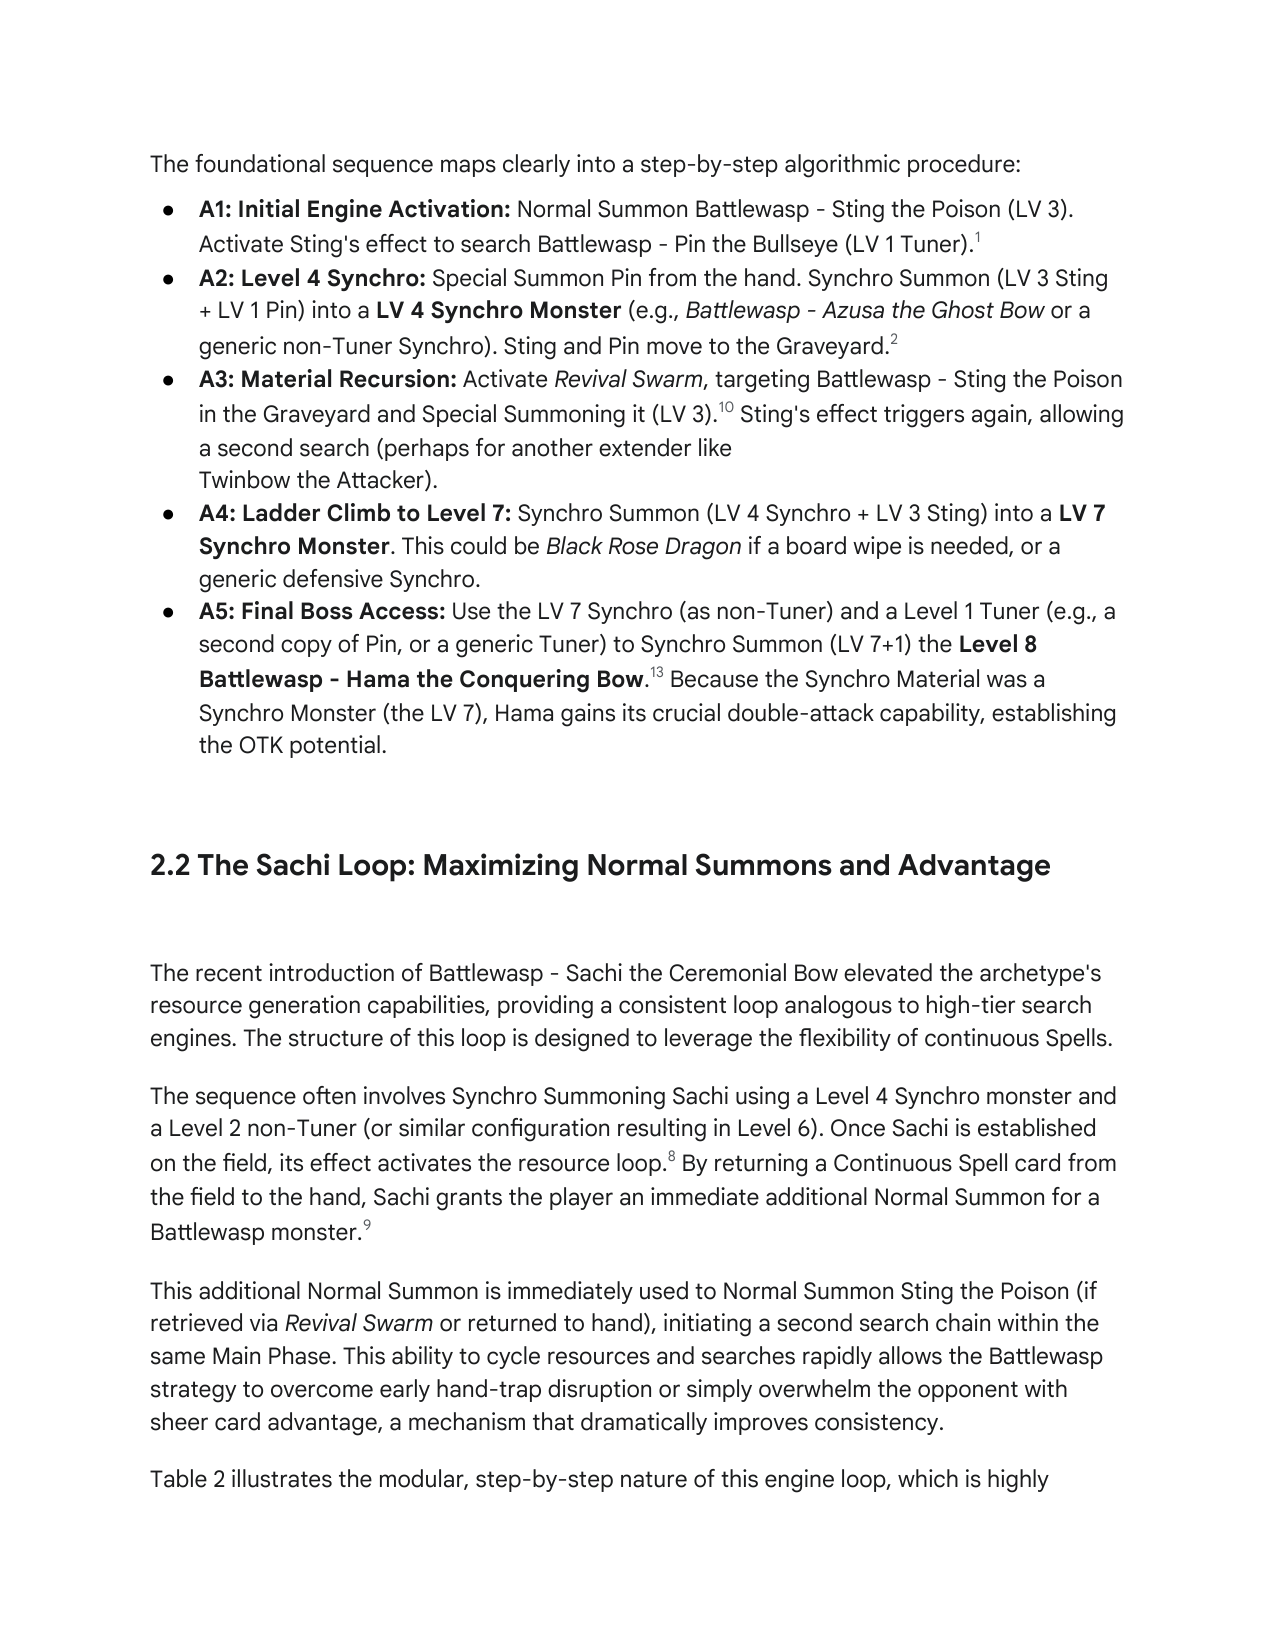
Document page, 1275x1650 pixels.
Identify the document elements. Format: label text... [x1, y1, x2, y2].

text The recent introduction of Battlewasp - Sachi the Ceremonial Bow elevated the archetype's resource generation capabilities, providing a consistent loop analogous to high-tier search engines. The structure of this loop is designed to leverage the flexibility of continuous Spells. [150, 959, 1125, 1053]
text This additional Normal Summon is immediately used to Normal Summon Sting the Poison (if retrieved via Revival Swarm or returned to hand), initiating a second search chain within the same Main Phase. This ability to cycle resources and searches rapidly allows the Battlewasp strategy to overcome early hand-trap disruption or simply overwhelm the opponent with sheer card advantage, a mechanism that dramatically improves consistency. [150, 1277, 1125, 1436]
text The sequence often involves Synchro Summoning Sachi using a Level 4 Synchro monster and a Level 2 non-Tuner (or similar configuration resulting in Level 6). Once Sachi is established on the field, its effect activates the resource loop.8 By returning a Continuous Spell card from the field to the hand, Sachi grants the player an immediate additional Normal Summon for a Battlewasp monster.9 [150, 1082, 1125, 1247]
text The foundational sequence maps clearly into a step-by-step algorithmic procedure: [150, 150, 1125, 179]
list A1: Initial Engine Activation: Normal Summon Battlewasp - Sting the Poison (LV 3). Activate Sting's effect to search Battlewasp - Pin the Bullseye (LV 1 Tuner).1 [161, 195, 1125, 260]
list A2: Level 4 Synchro: Special Summon Pin from the hand. Synchro Summon (LV 3 Sting + LV 1 Pin) into a LV 4 Synchro Monster (e.g., Battlewasp - Azusa the Ghost Bow or a generic non-Tuner Synchro). Sting and Pin move to the Graveyard.2 [161, 264, 1125, 361]
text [150, 1465, 1125, 1494]
list A5: Final Boss Access: Use the LV 7 Synchro (as non-Tuner) and a Level 1 Tuner (e.g., a second copy of Pin, or a generic Tuner) to Synchro Summon (LV 7+1) the Level 8 Battlewasp - Hama the Conquering Bow.13 Because the Synchro Material was a Synchro Monster (the LV 7), Hama gains its crucial double-attack capability, establishing the OTK potential. [161, 598, 1125, 760]
list A4: Ladder Climb to Level 7: Synchro Summon (LV 4 Synchro + LV 3 Sting) into a LV 7 Synchro Monster. This could be Black Rose Dragon if a board wipe is needed, or a generic defensive Synchro. [161, 499, 1125, 594]
subtitle 2.2 The Sachi Loop: Maximizing Normal Summons and Advantage [150, 847, 1125, 883]
list A3: Material Recursion: Activate Revival Swarm, targeting Battlewasp - Sting the Poison in the Graveyard and Special Summoning it (LV 3).10 Sting's effect triggers again, allowing a second search (perhaps for another extender like Twinbow the Attacker). [161, 366, 1125, 496]
